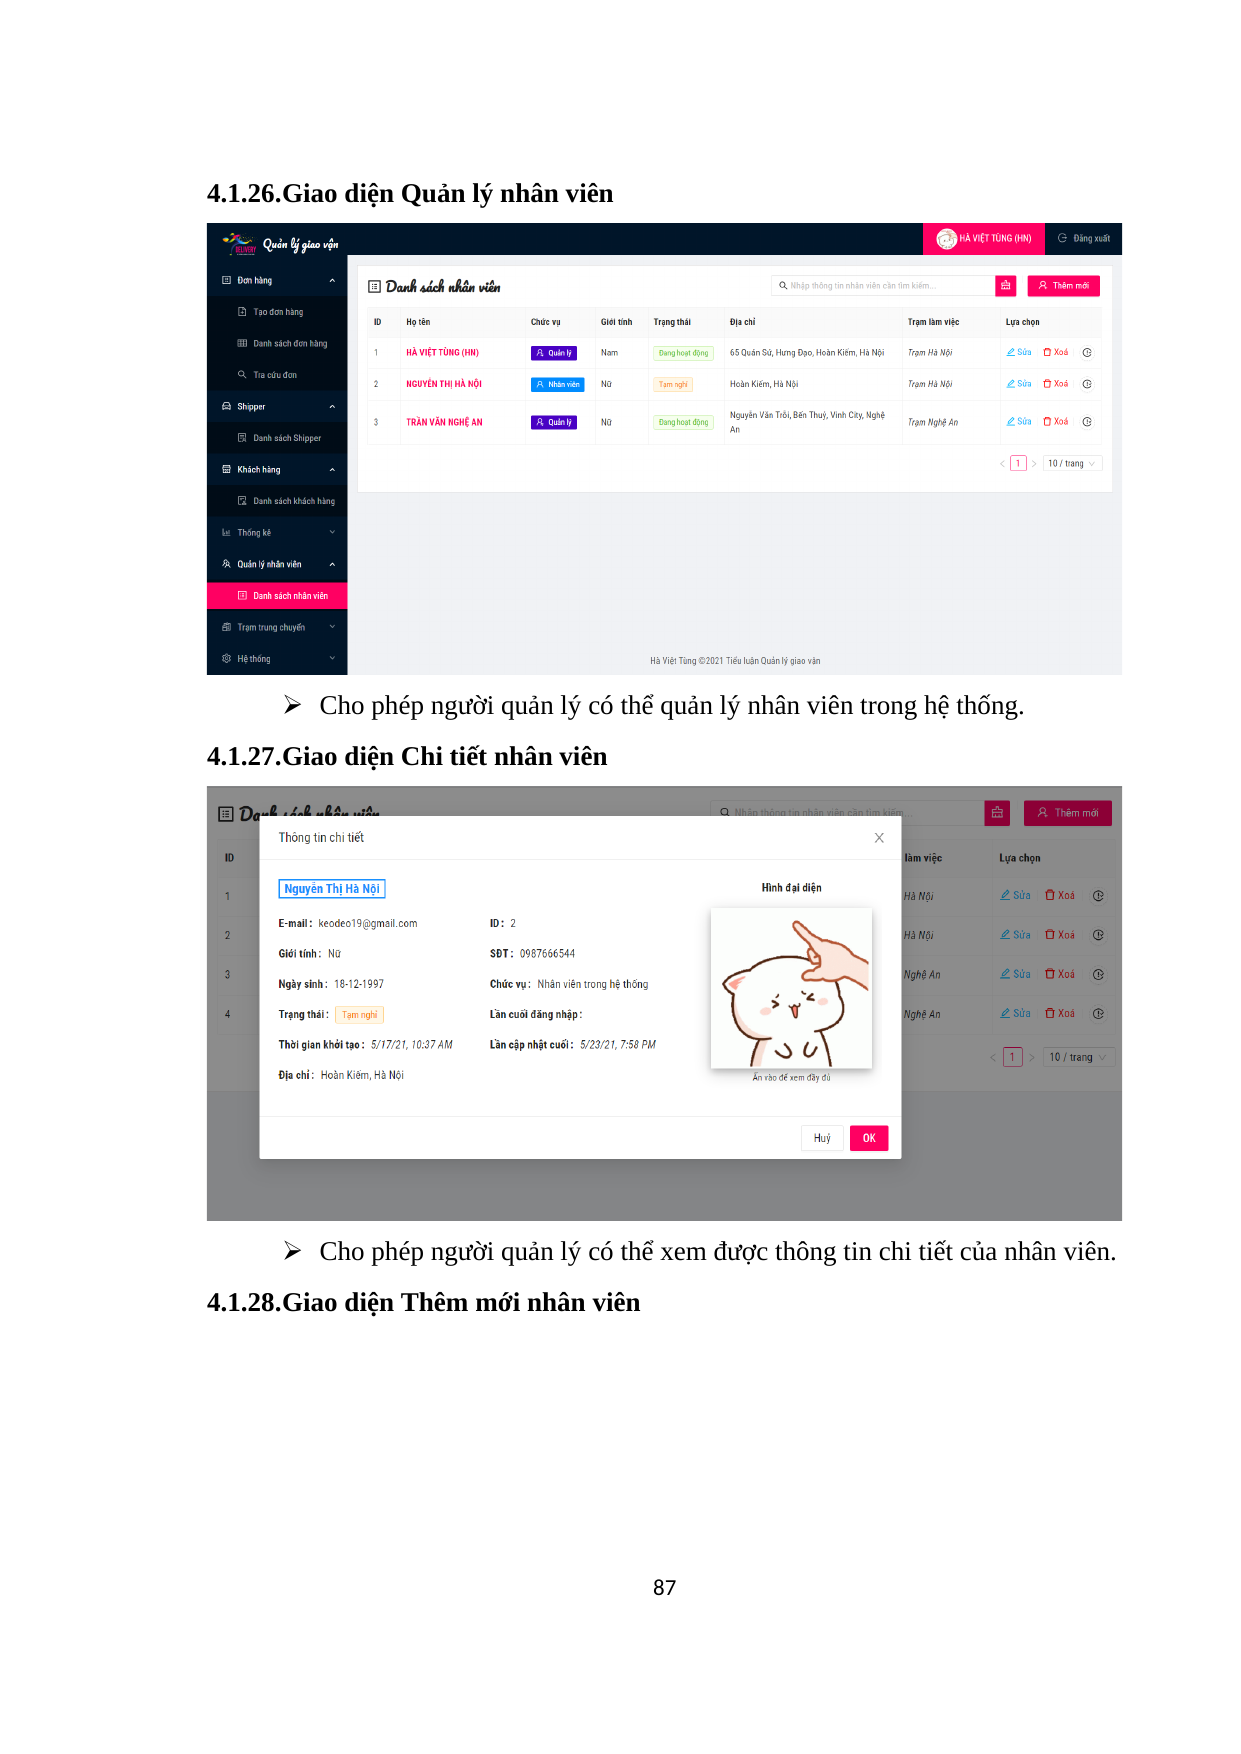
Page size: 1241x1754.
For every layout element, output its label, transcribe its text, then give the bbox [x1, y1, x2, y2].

subtitle Giao diện Thêm mới nhân viên [207, 1286, 1122, 1317]
picture [206, 786, 1123, 1221]
list Cho phép người quản lý có thể quản lý nhân viên trong hệ thống. [282, 689, 1122, 720]
subtitle Giao diện Quản lý nhân viên [207, 177, 1122, 208]
picture [206, 223, 1123, 675]
list Cho phép người quản lý có thể xem được thông tin chi tiết của nhân viên. [282, 1234, 1122, 1266]
subtitle Giao diện Chi tiết nhân viên [207, 740, 1122, 771]
